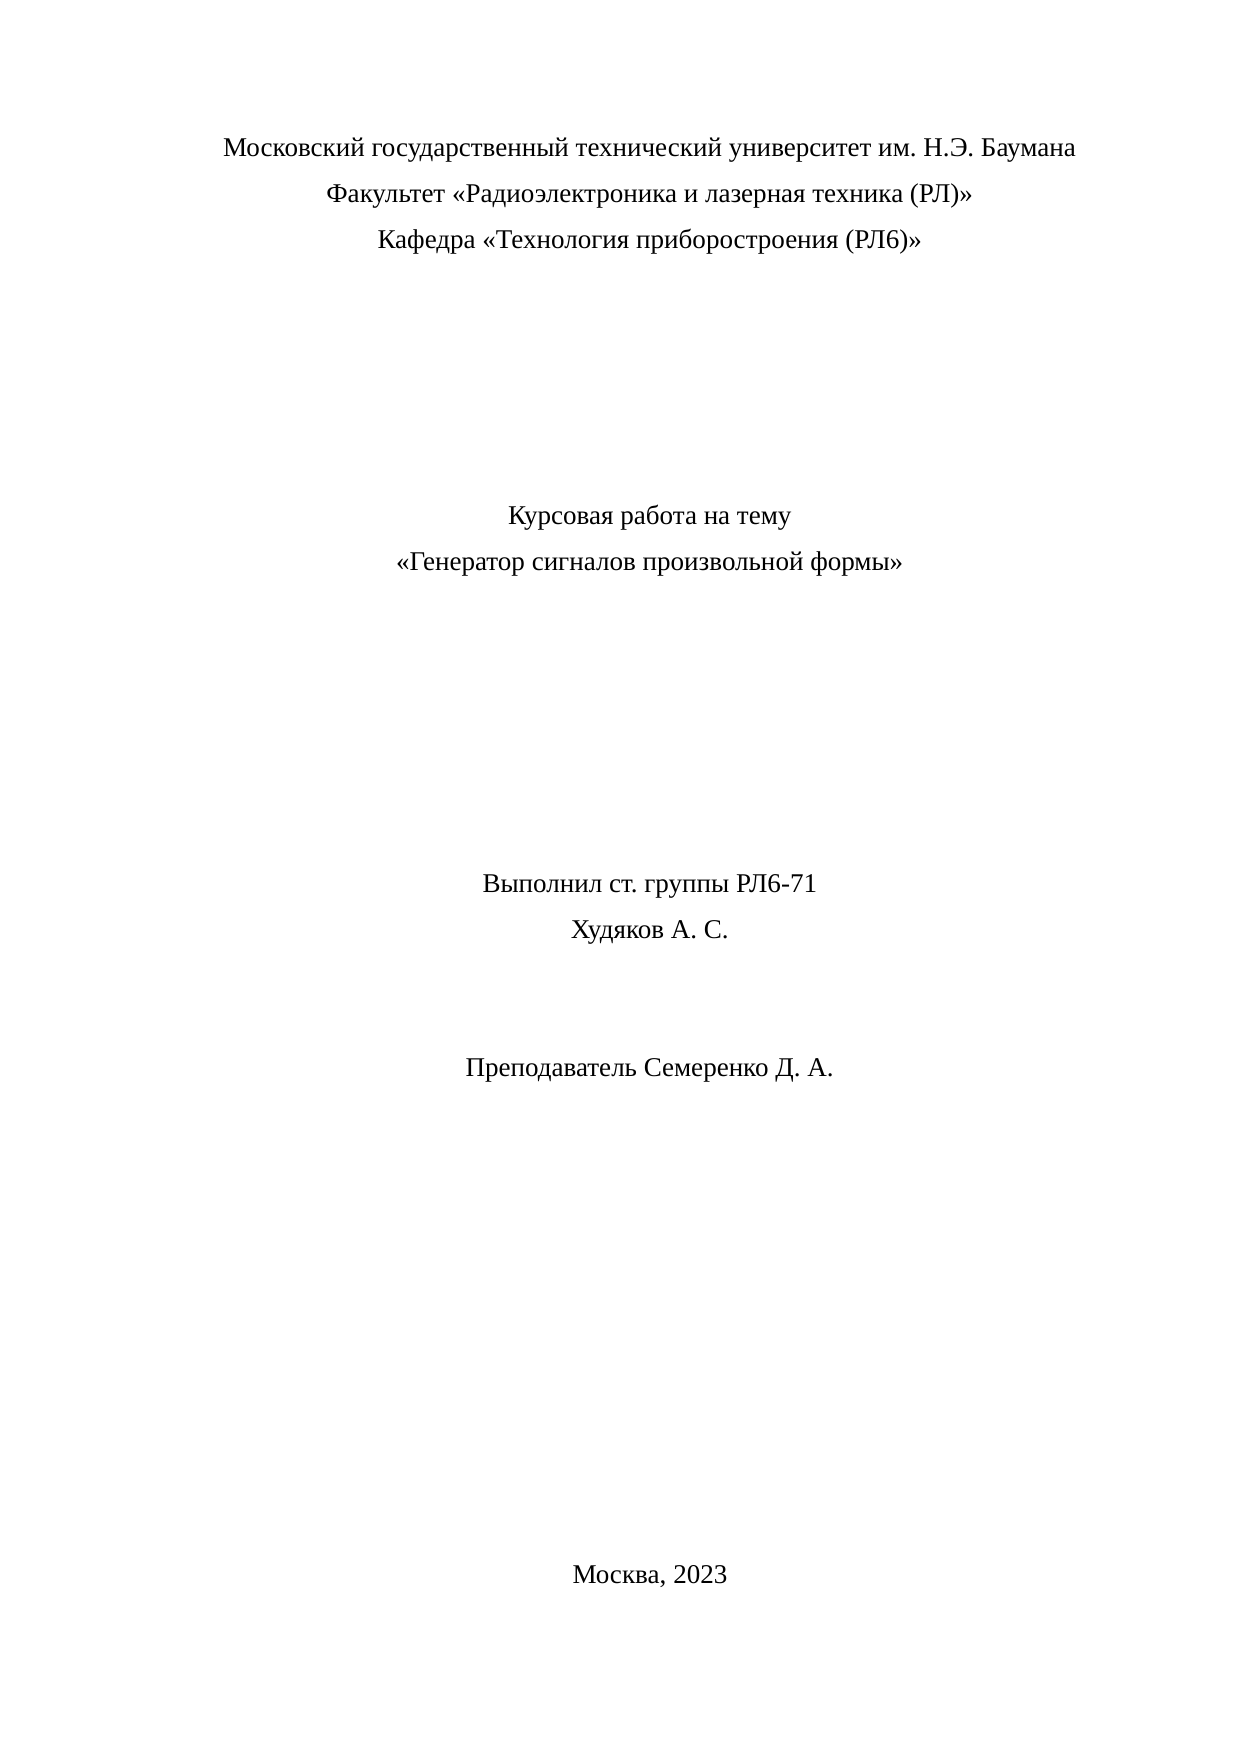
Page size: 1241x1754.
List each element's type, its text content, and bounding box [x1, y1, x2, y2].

text Выполнил ст. группы РЛ6-71 [177, 867, 1122, 898]
text Худяков А. С. [177, 913, 1122, 944]
text Московский государственный технический университет им. Н.Э. Баумана [177, 131, 1122, 162]
text Факультет «Радиоэлектроника и лазерная техника (РЛ)» [177, 177, 1122, 208]
text Кафедра «Технология приборостроения (РЛ6)» [177, 223, 1122, 254]
text «Генератор сигналов произвольной формы» [177, 545, 1122, 576]
text Преподаватель Семеренко Д. А. [177, 1051, 1122, 1083]
text Москва, 2023 [177, 1558, 1122, 1589]
text Курсовая работа на тему [177, 499, 1122, 530]
